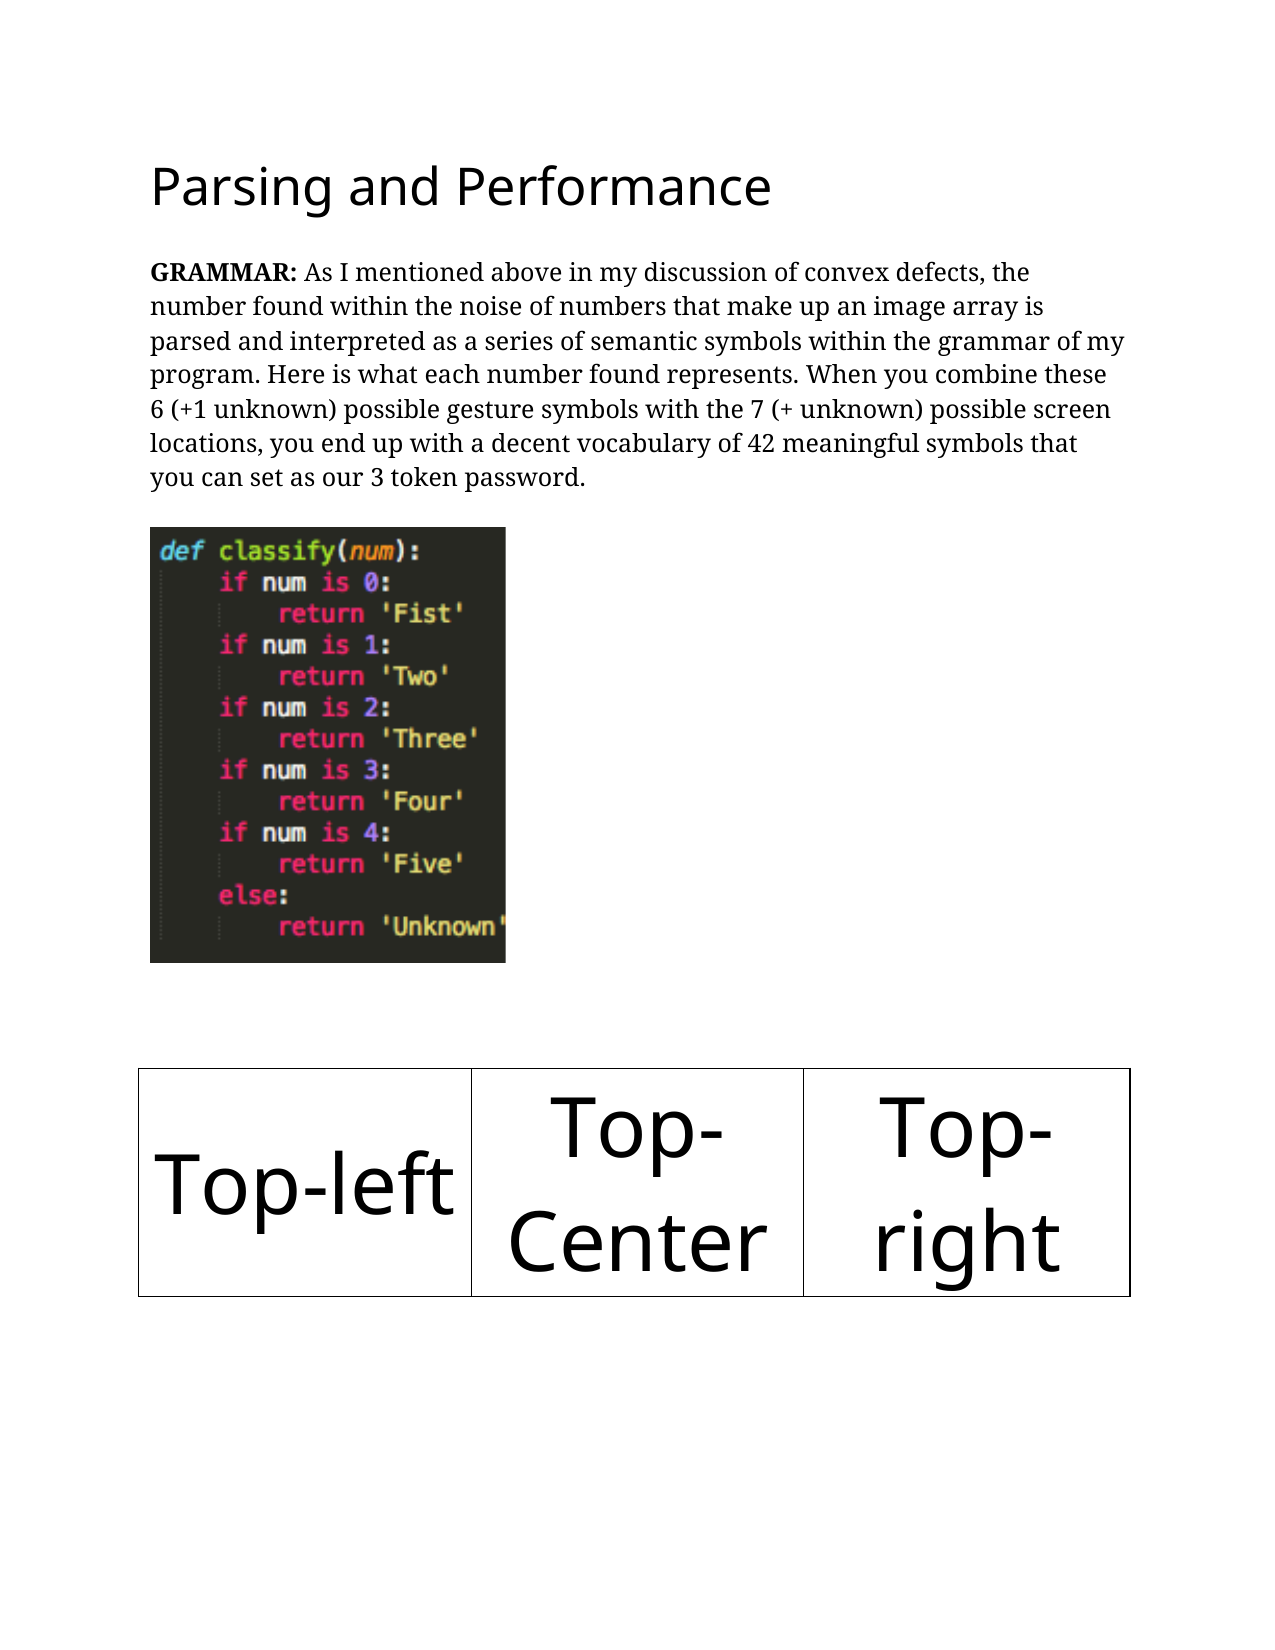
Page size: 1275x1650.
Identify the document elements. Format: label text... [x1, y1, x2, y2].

text Parsing and Performance [150, 150, 1125, 221]
text GRAMMAR: As I mentioned above in my discussion of convex defects, the number found within the noise of numbers that make up an image array is parsed and interpreted as a series of semantic symbols within the grammar of my program. Here is what each number found represents. When you combine these 6 (+1 unknown) possible gesture symbols with the 7 (+ unknown) possible screen locations, you end up with a decent vocabulary of 42 meaningful symbols that you can set as our 3 token password. [150, 255, 1125, 493]
picture [150, 527, 506, 963]
table_header Top-right [804, 1069, 1129, 1296]
table_header Top-left [139, 1069, 471, 1296]
table_header Top-Center [472, 1069, 803, 1296]
